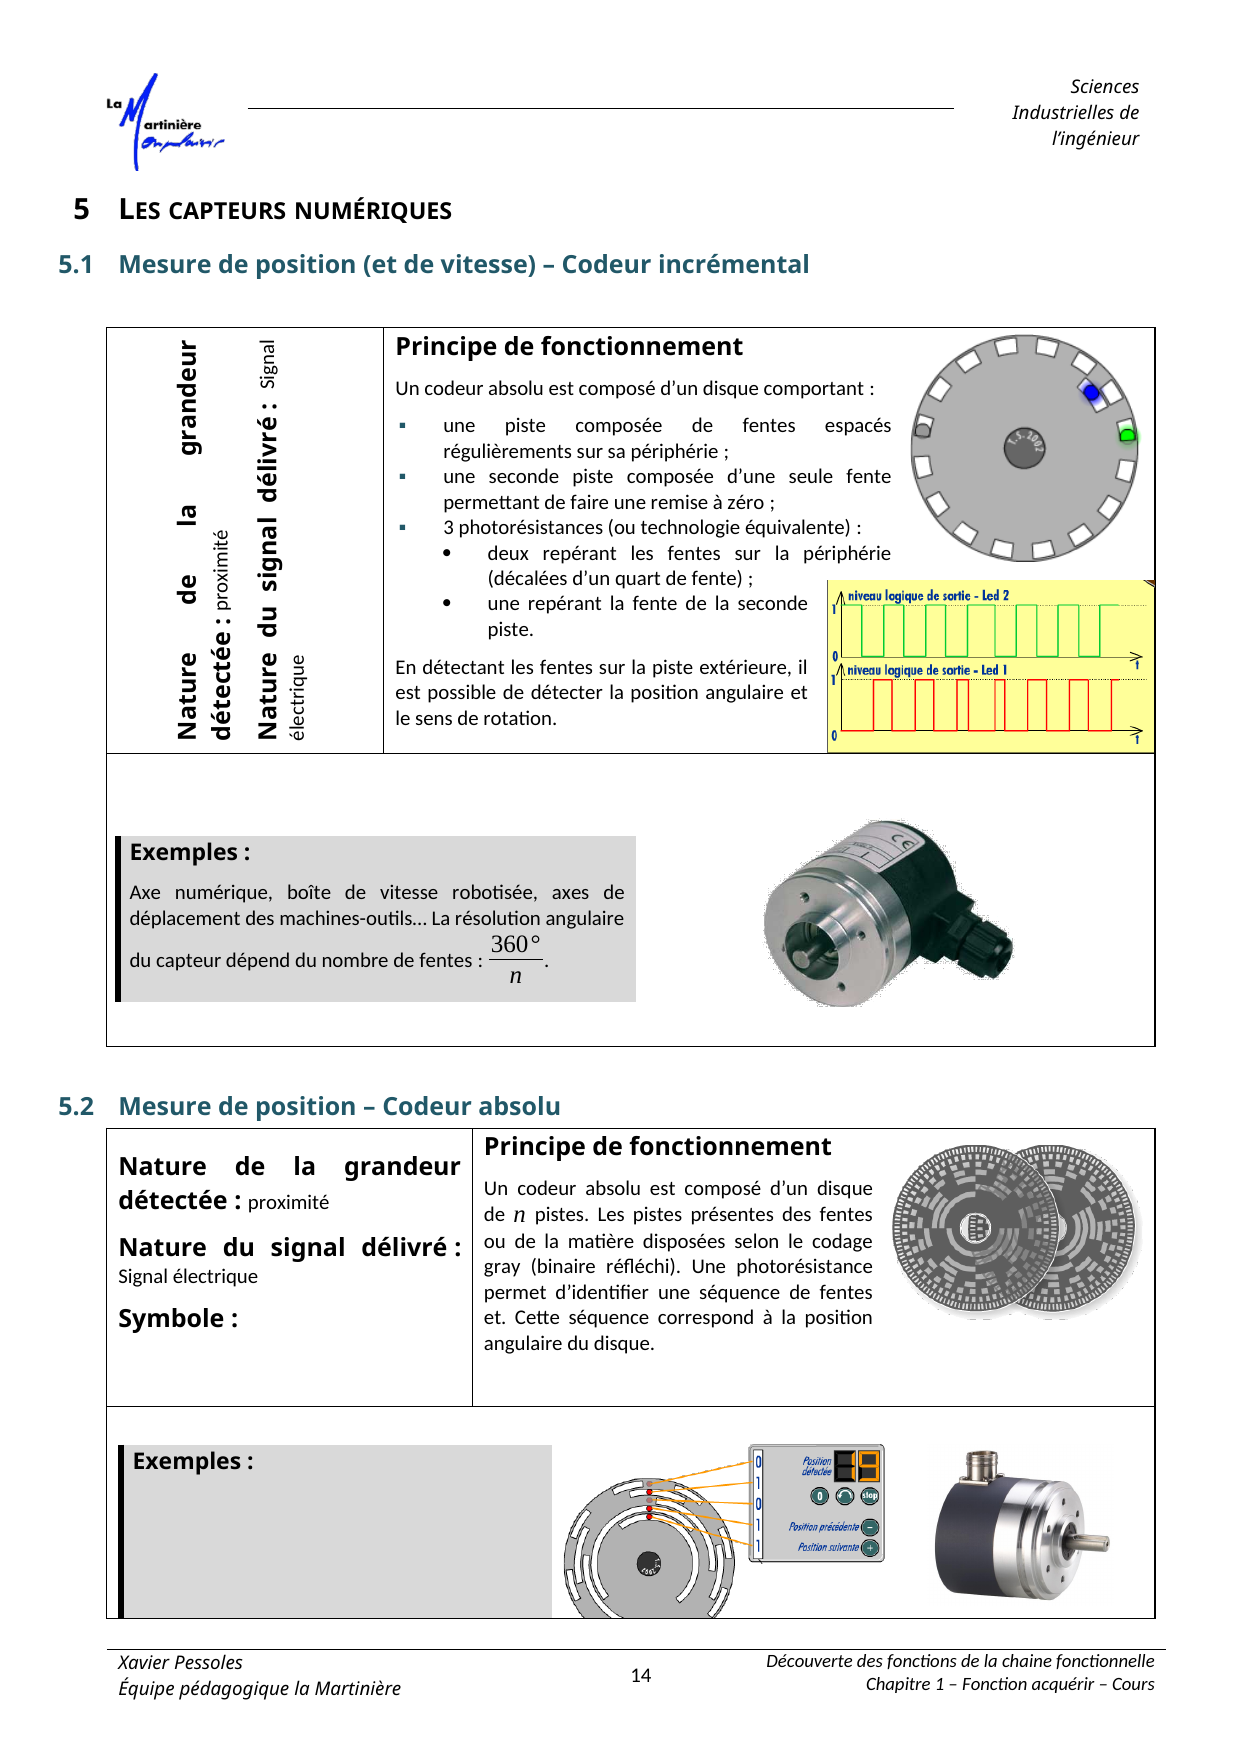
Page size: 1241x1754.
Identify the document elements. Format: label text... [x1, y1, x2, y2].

subtitle Mesure de position (et de vitesse) – Codeur incrémental [58, 246, 1152, 280]
picture [892, 1145, 1143, 1320]
picture [827, 580, 1155, 753]
table_header Nature de la grandeur détectée : proximité Nature du signal délivré : Signal électrique Symbole : [107, 1129, 472, 1406]
table_header Principe de fonctionnement Un codeur absolu est composé d’un disque de pistes. Les pistes présentes des fentes ou de la matière disposées selon le codage gray (binaire réfléchi). Une photorésistance permet d’identifier une séquence de fentes et. Cette séquence correspond à la position angulaire du disque. [473, 1129, 1154, 1406]
table_header Principe de fonctionnement Un codeur absolu est composé d’un disque comportant : une piste composée de fentes espacés régulièrements sur sa périphérie ; une seconde piste composée d’une seule fente permettant de faire une remise à zéro ; 3 photorésistances (ou technologie équivalente) : deux repérant les fentes sur la périphérie (décalées d’un quart de fente) ; une repérant la fente de la seconde piste. En détectant les fentes sur la piste extérieure, il est possible de détecter la position angulaire et le sens de rotation. [384, 328, 1154, 753]
subtitle Les capteurs numériques [73, 188, 1152, 228]
picture [762, 818, 1015, 1007]
table_cell [107, 1407, 1154, 1618]
table_cell [107, 754, 1154, 1046]
picture [910, 334, 1142, 562]
subtitle Mesure de position – Codeur absolu [58, 1088, 1152, 1122]
picture [563, 1444, 886, 1618]
table_header Nature de la grandeur détectée : proximité Nature du signal délivré : Signal électrique [107, 328, 383, 753]
picture [106, 73, 225, 171]
picture [926, 1444, 1115, 1606]
